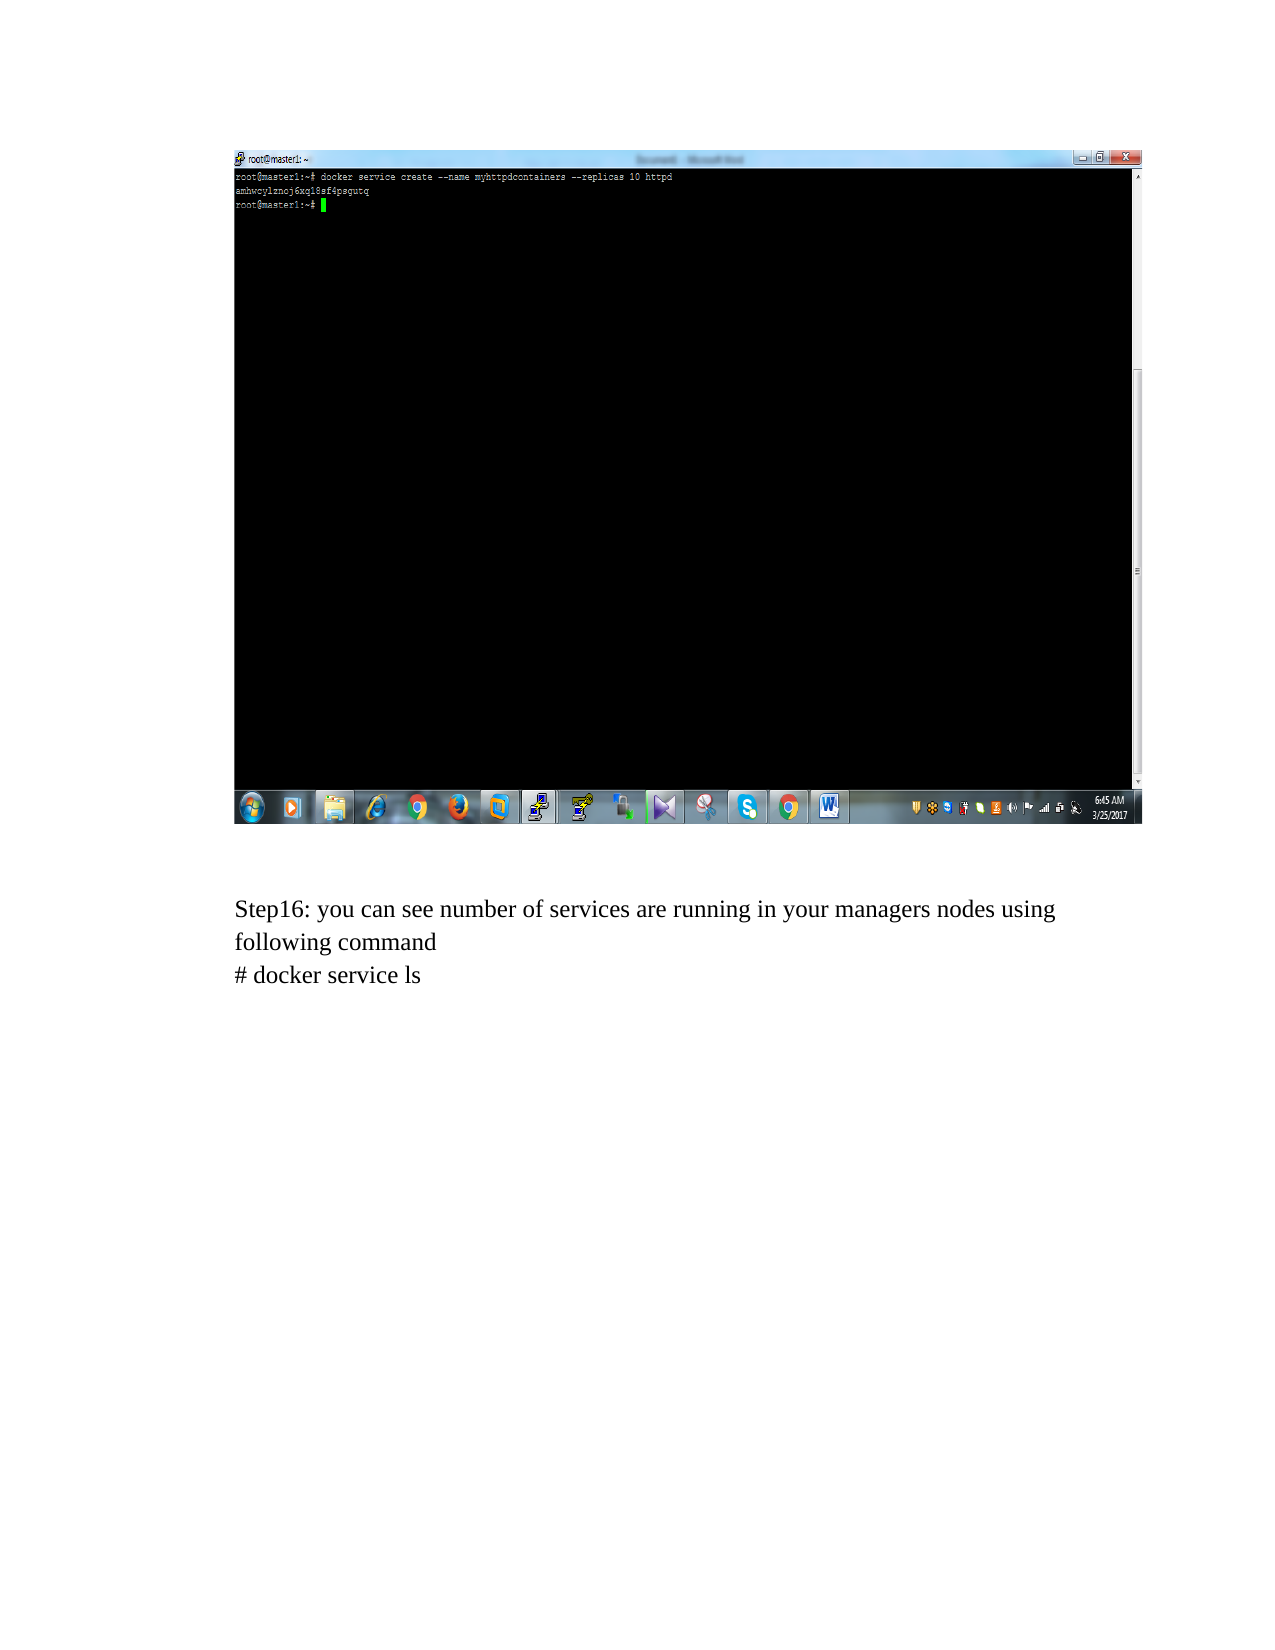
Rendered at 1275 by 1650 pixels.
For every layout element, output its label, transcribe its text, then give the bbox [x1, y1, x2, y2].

picture [234, 150, 1143, 824]
list # docker service ls [234, 960, 1125, 988]
list Step16: you can see number of services are running in your managers nodes using following command [234, 894, 1125, 955]
